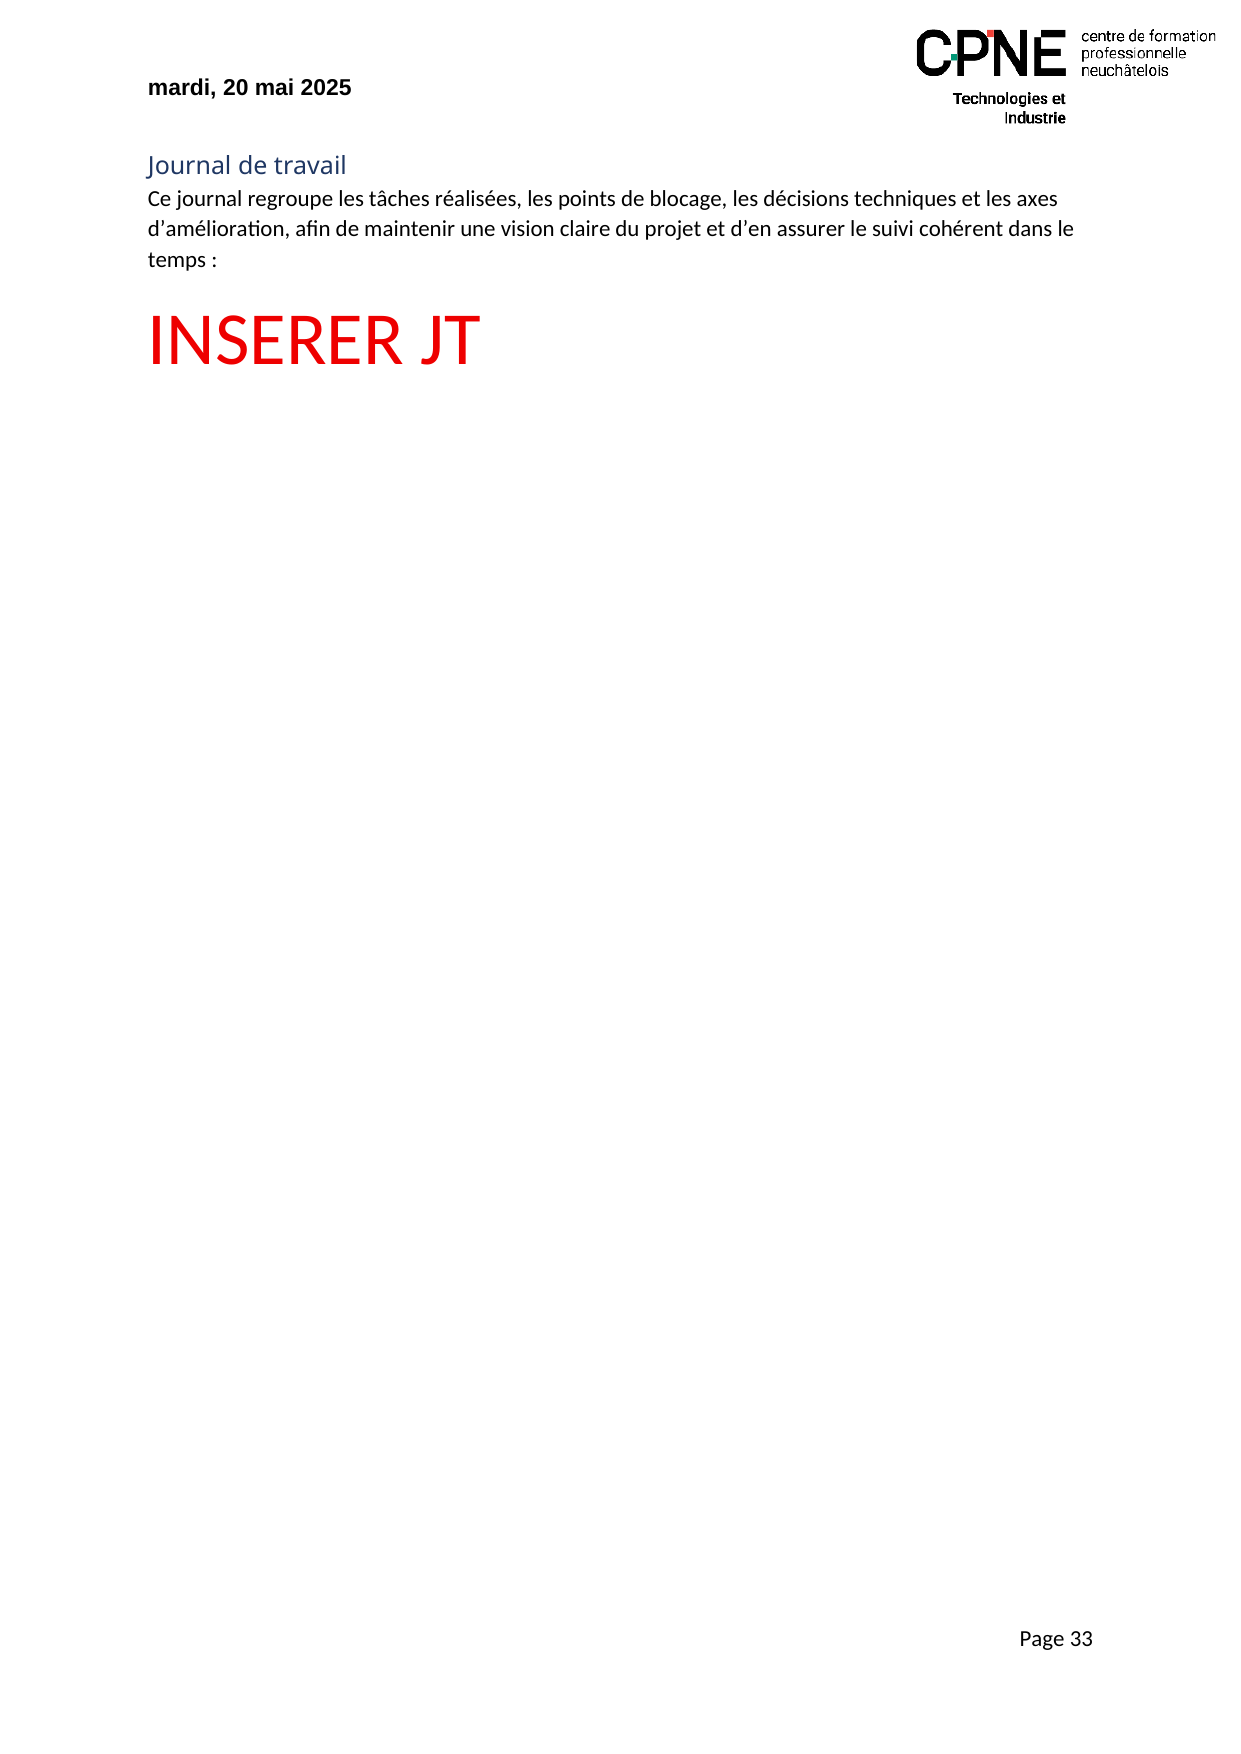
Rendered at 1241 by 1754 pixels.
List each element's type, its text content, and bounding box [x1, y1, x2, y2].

text Ce journal regroupe les tâches réalisées, les points de blocage, les décisions techniques et les axes d’amélioration, afin de maintenir une vision claire du projet et d’en assurer le suivi cohérent dans le temps : [148, 184, 1093, 273]
text INSERER JT [148, 292, 1093, 383]
picture [916, 29, 1216, 124]
subtitle Journal de travail [148, 148, 1093, 182]
